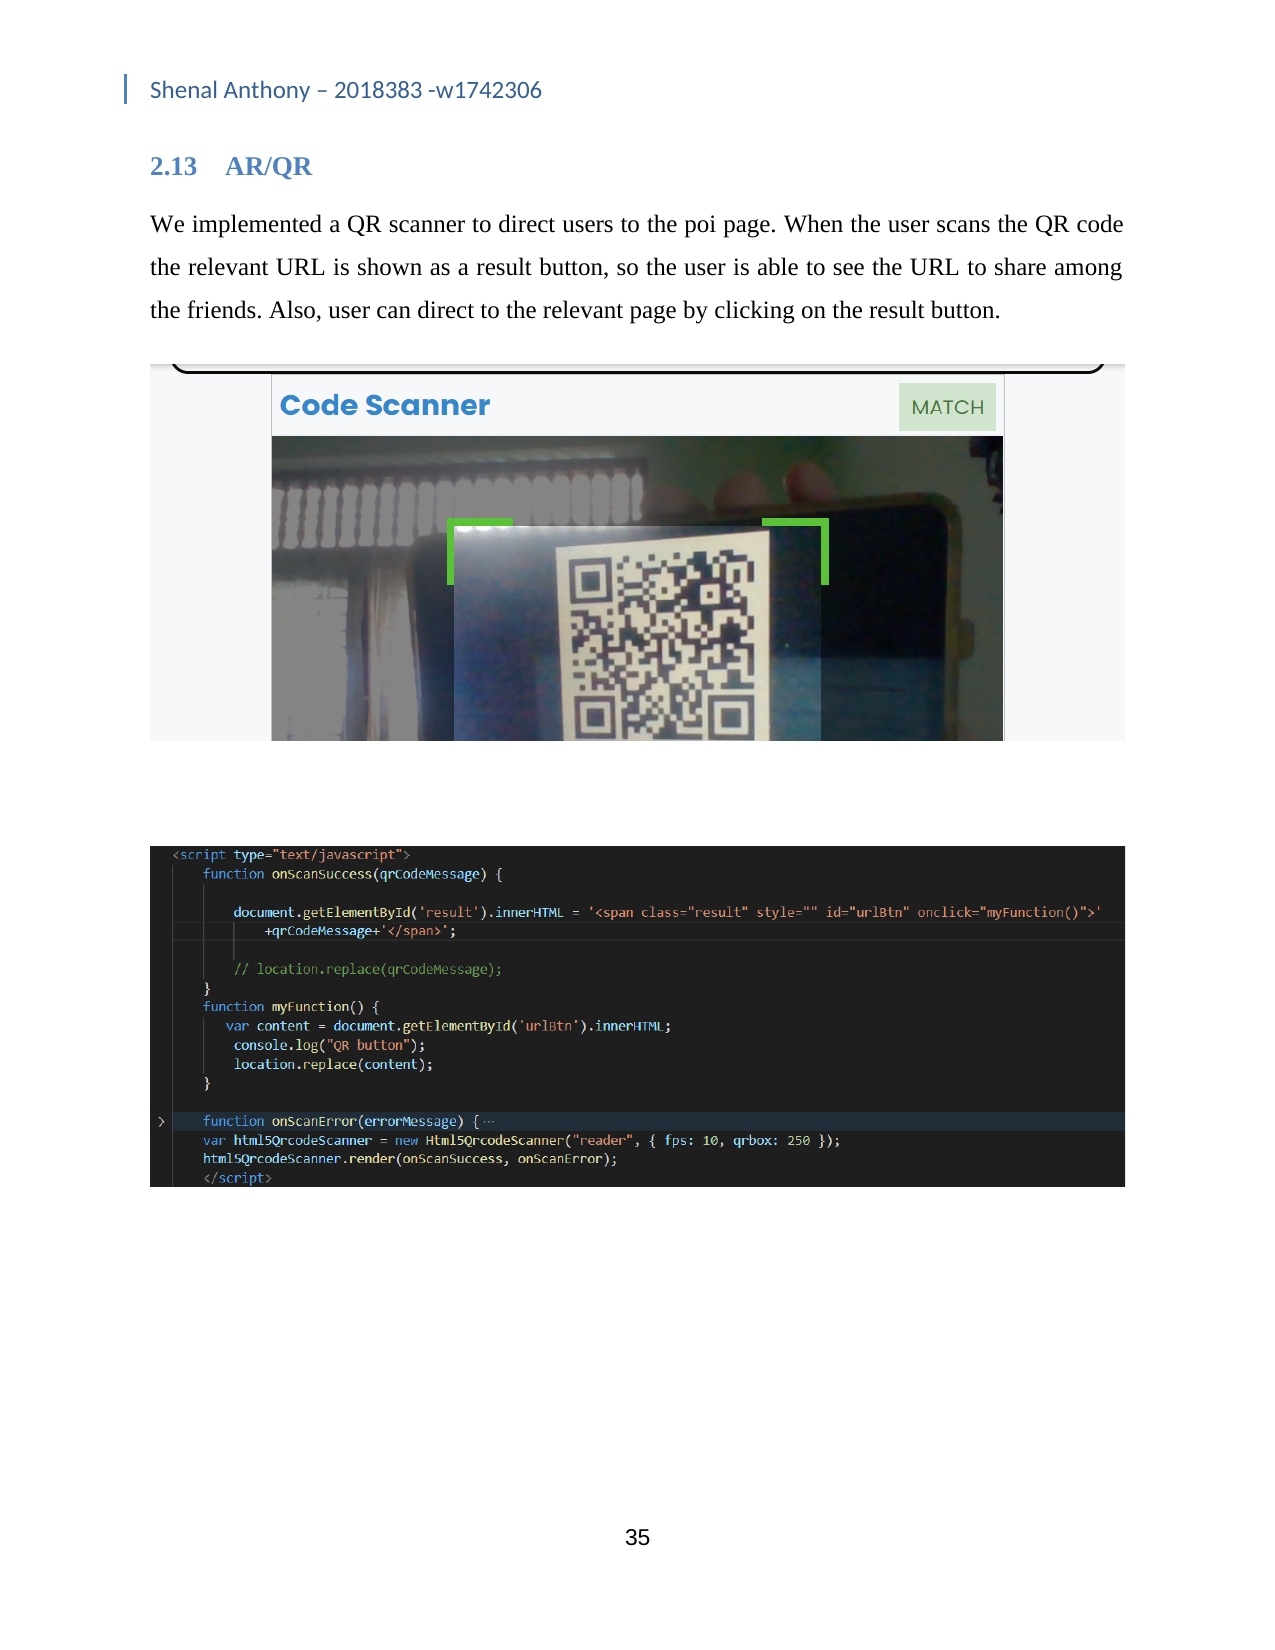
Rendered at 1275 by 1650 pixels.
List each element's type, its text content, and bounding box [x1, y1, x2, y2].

picture [150, 846, 1125, 1187]
text We implemented a QR scanner to direct users to the poi page. When the user scans the QR code the relevant URL is shown as a result button, so the user is able to see the URL to share among the friends. Also, user can direct to the relevant page by clicking on the result button. [150, 209, 1125, 324]
subtitle 2.13 AR/QR [150, 150, 1125, 181]
picture [150, 363, 1125, 741]
